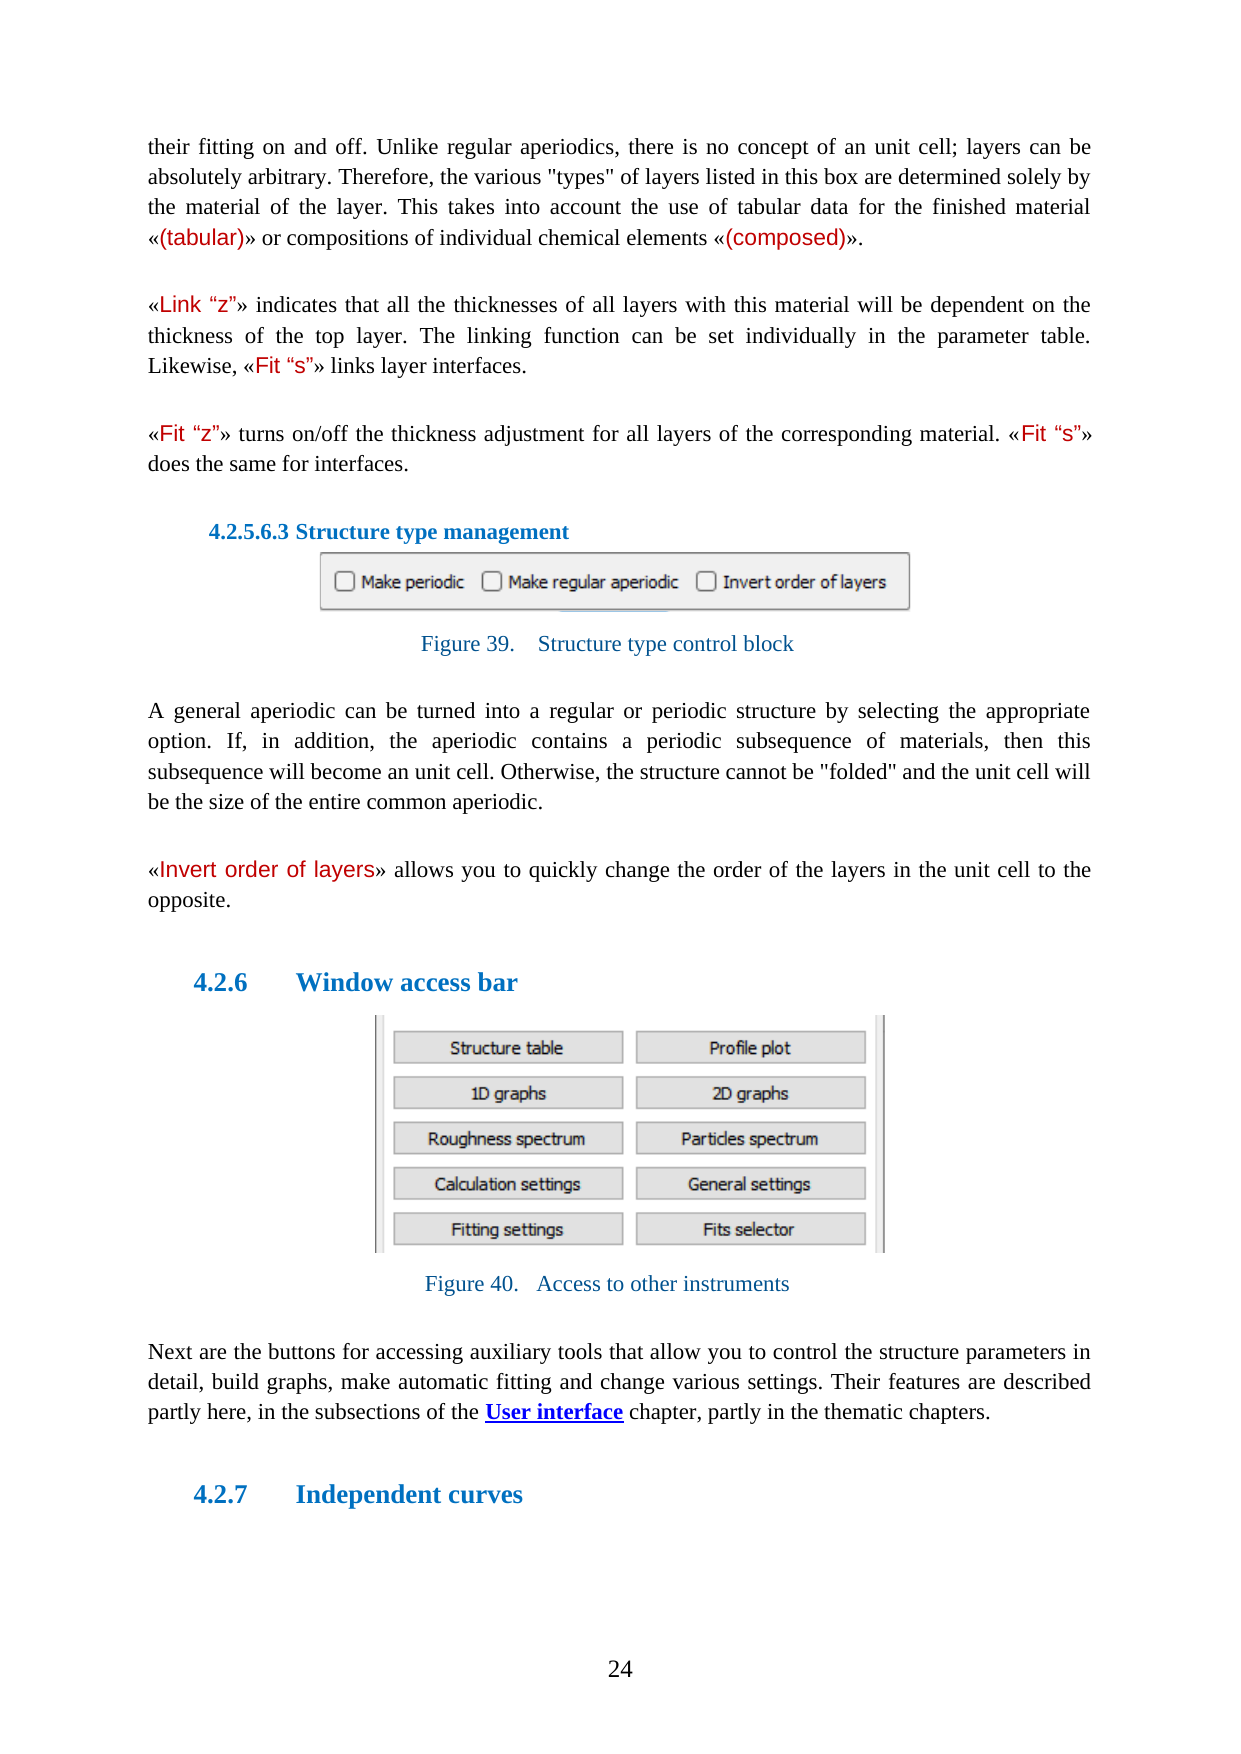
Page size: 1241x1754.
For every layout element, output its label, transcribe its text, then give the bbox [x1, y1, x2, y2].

picture [319, 552, 911, 612]
text Next are the buttons for accessing auxiliary tools that allow you to control the structure parameters in detail, build graphs, make automatic fitting and change various settings. Their features are described partly here, in the subsections of the User interface chapter, partly in the thematic chapters. [148, 1338, 1093, 1425]
subtitle Independent curves [193, 1479, 1093, 1510]
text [148, 133, 1093, 250]
subtitle Window access bar [193, 966, 1093, 997]
text «Fit “z”» turns on/off the thickness adjustment for all layers of the corresponding material. «Fit “s”» does the same for interfaces. [148, 420, 1093, 477]
list Structure type control block [178, 569, 1093, 656]
subtitle Structure type management [209, 518, 1093, 544]
picture [375, 1015, 885, 1253]
text A general aperiodic can be turned into a regular or periodic structure by selecting the appropriate option. If, in addition, the aperiodic contains a periodic subsequence of materials, then this subsequence will become an unit cell. Otherwise, the structure cannot be "folded" and the unit cell will be the size of the entire common aperiodic. [148, 697, 1093, 814]
text «Invert order of layers» allows you to quickly change the order of the layers in the unit cell to the opposite. [148, 856, 1093, 912]
text «Link “z”» indicates that all the thicknesses of all layers with this material will be dependent on the thickness of the top layer. The linking function can be set individually in the parameter table. Likewise, «Fit “s”» links layer interfaces. [148, 291, 1093, 378]
